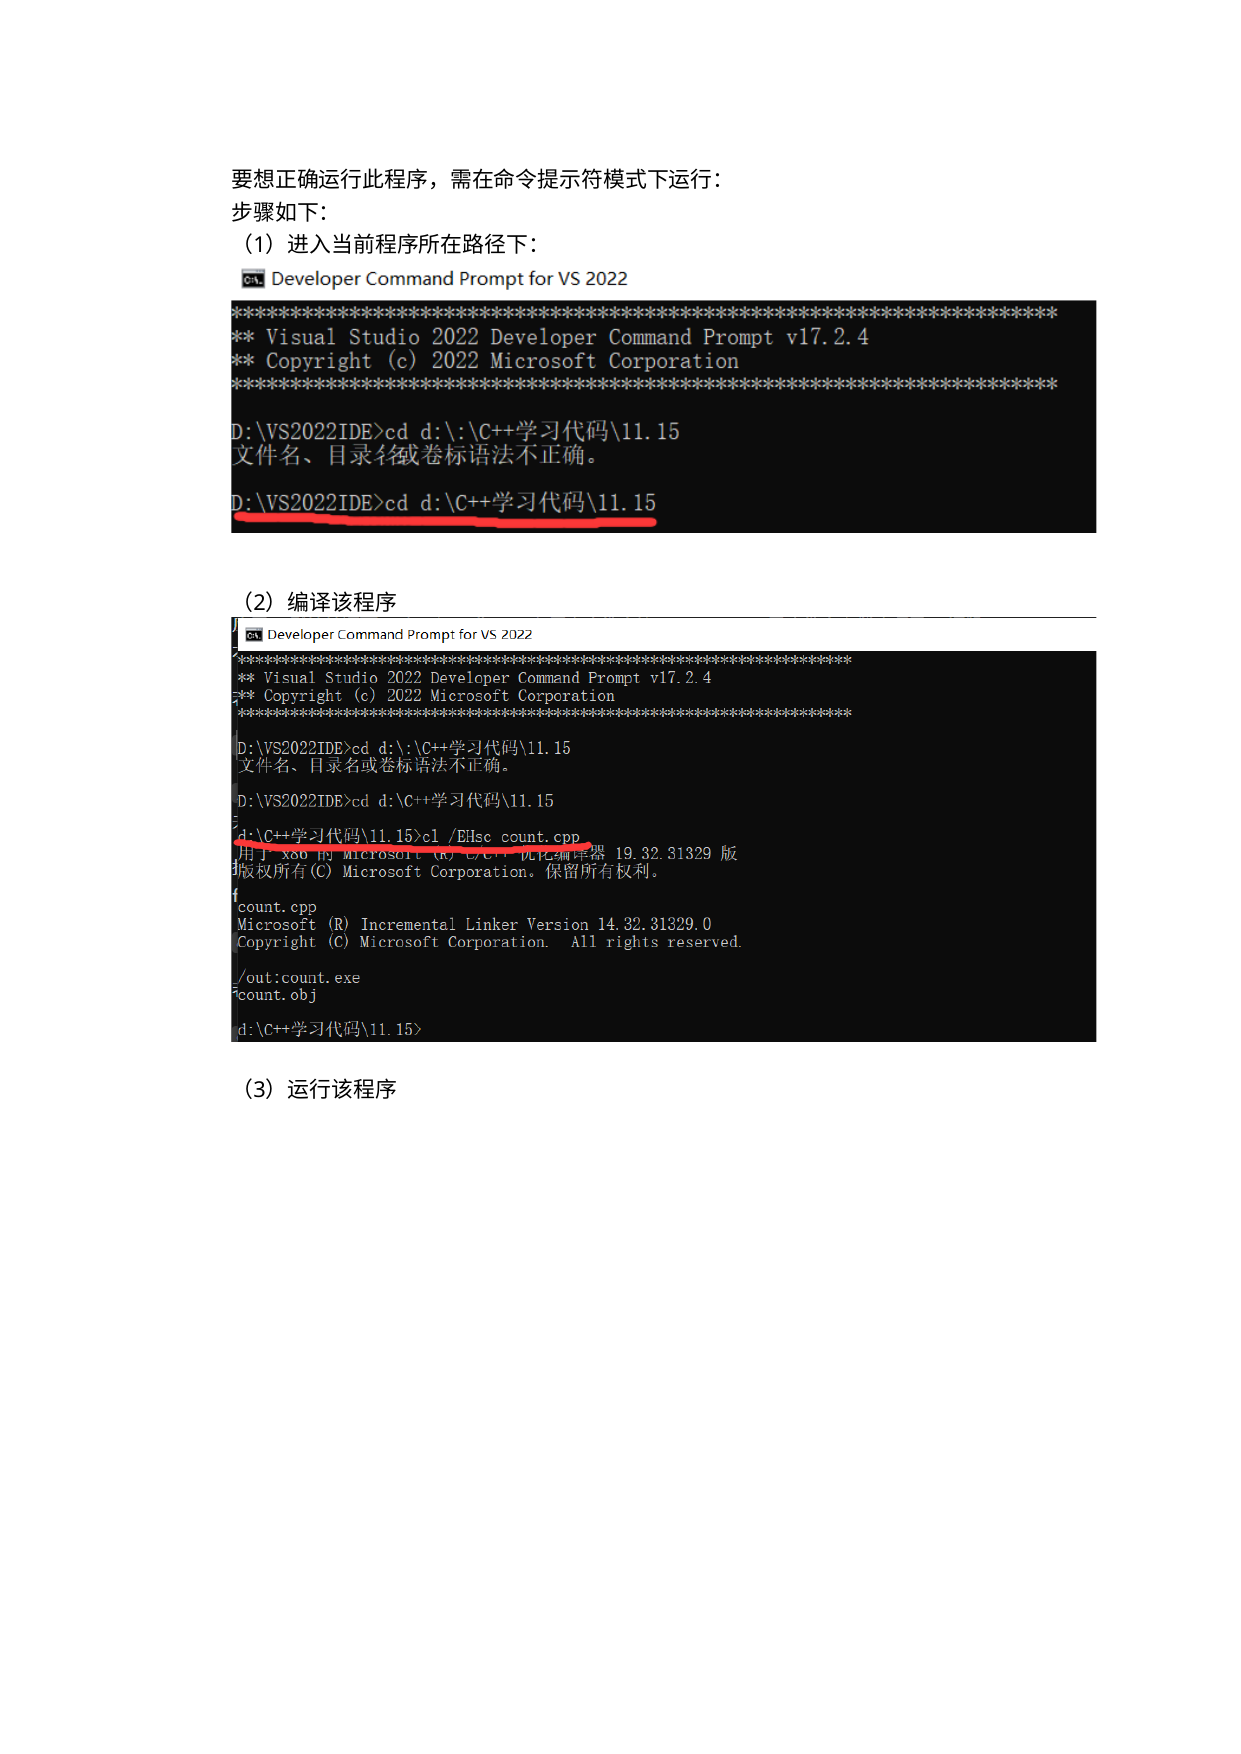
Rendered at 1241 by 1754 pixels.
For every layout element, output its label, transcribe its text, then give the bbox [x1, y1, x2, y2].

text 要想正确运行此程序，需在命令提示符模式下运行： [231, 162, 1053, 194]
text （3）运行该程序 [231, 1072, 1053, 1104]
picture [231, 259, 1097, 533]
text （2）编译该程序 [231, 584, 1053, 617]
text （1）进入当前程序所在路径下： [231, 227, 1053, 259]
picture [231, 617, 1097, 1042]
text 步骤如下： [231, 194, 1053, 227]
